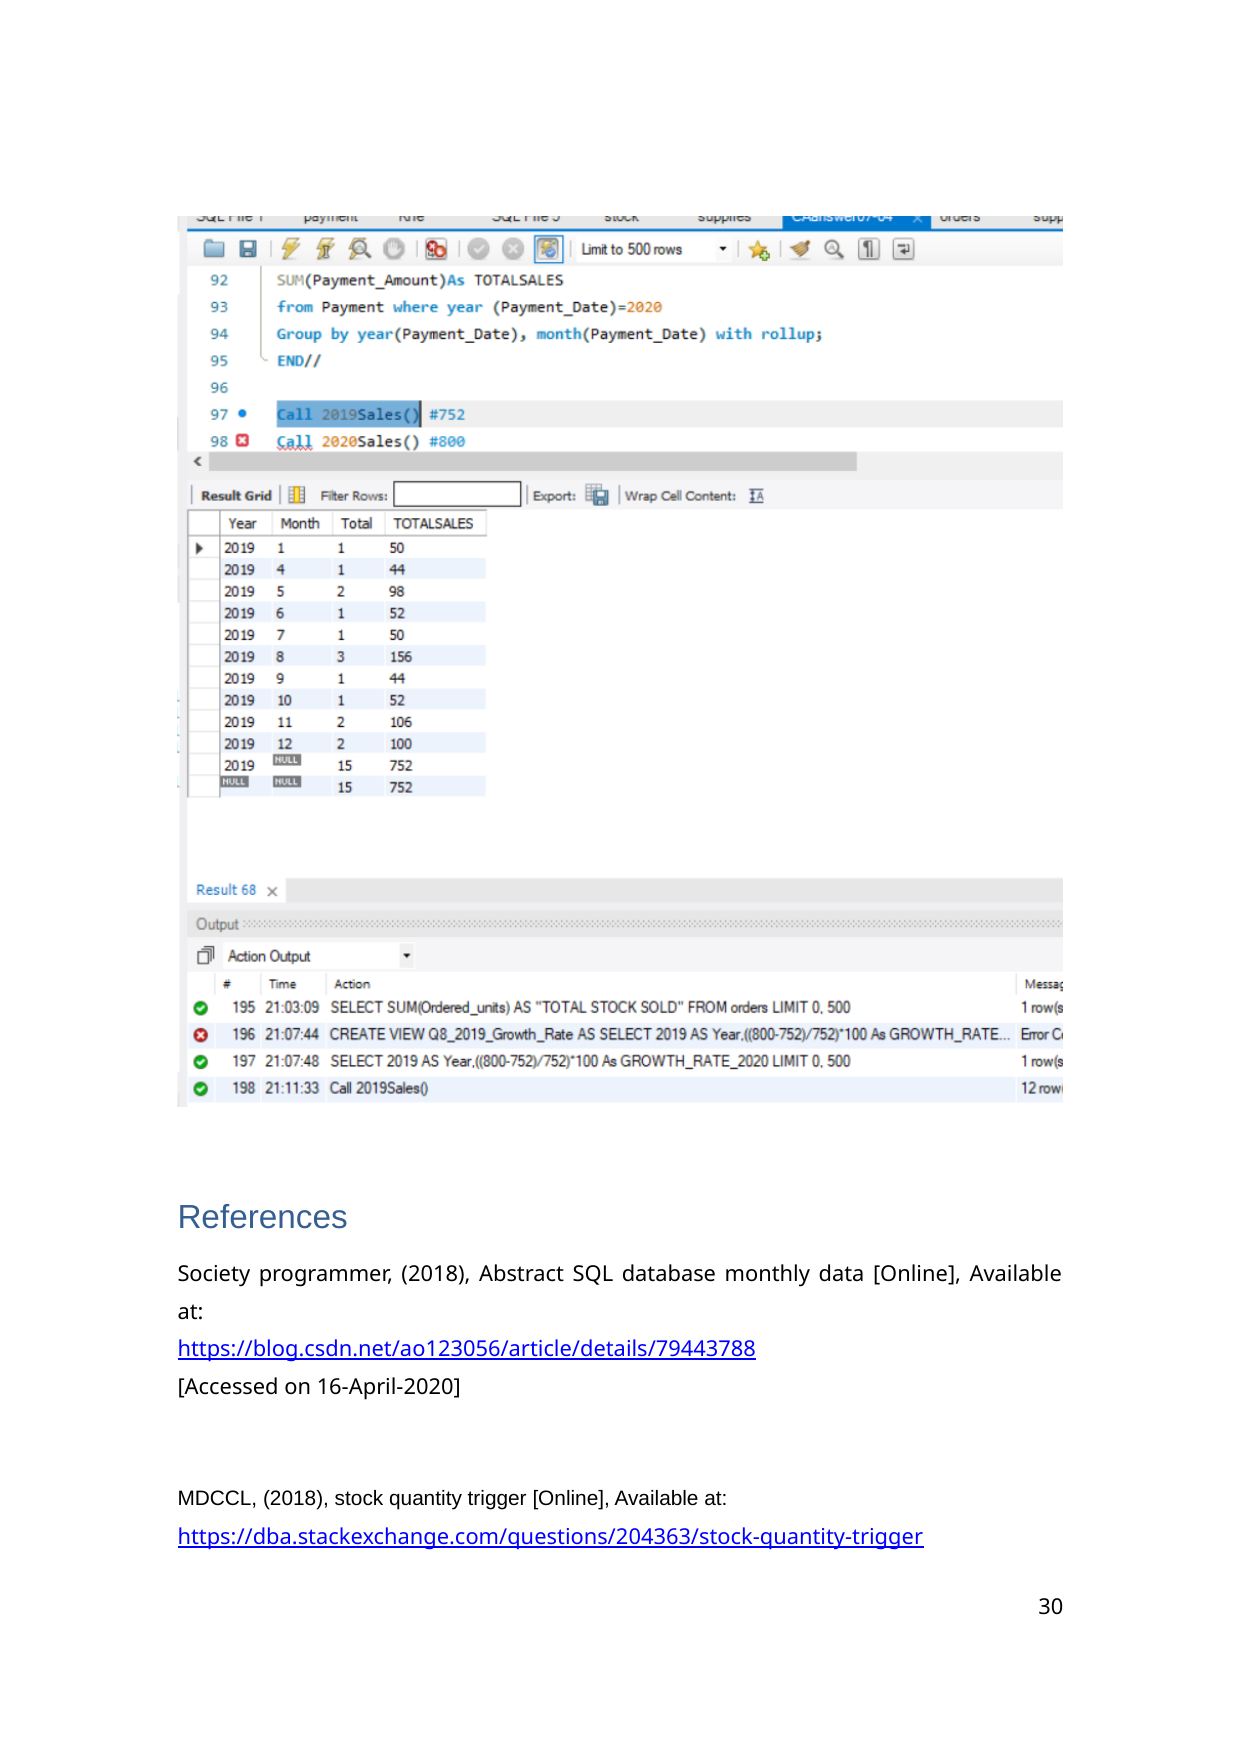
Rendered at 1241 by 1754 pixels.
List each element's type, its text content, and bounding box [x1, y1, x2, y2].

subtitle References [177, 1179, 1063, 1254]
text Society programmer, (2018), Abstract SQL database monthly data [Online], Available at: [177, 1254, 1063, 1329]
picture [177, 216, 1063, 1107]
text [Accessed on 16-April-2020] [177, 1367, 1063, 1404]
text https://blog.csdn.net/ao123056/article/details/79443788 [177, 1329, 1063, 1367]
text https://dba.stackexchange.com/questions/204363/stock-quantity-trigger [177, 1517, 1063, 1554]
text MDCCL, (2018), stock quantity trigger [Online], Available at: [177, 1479, 1063, 1517]
